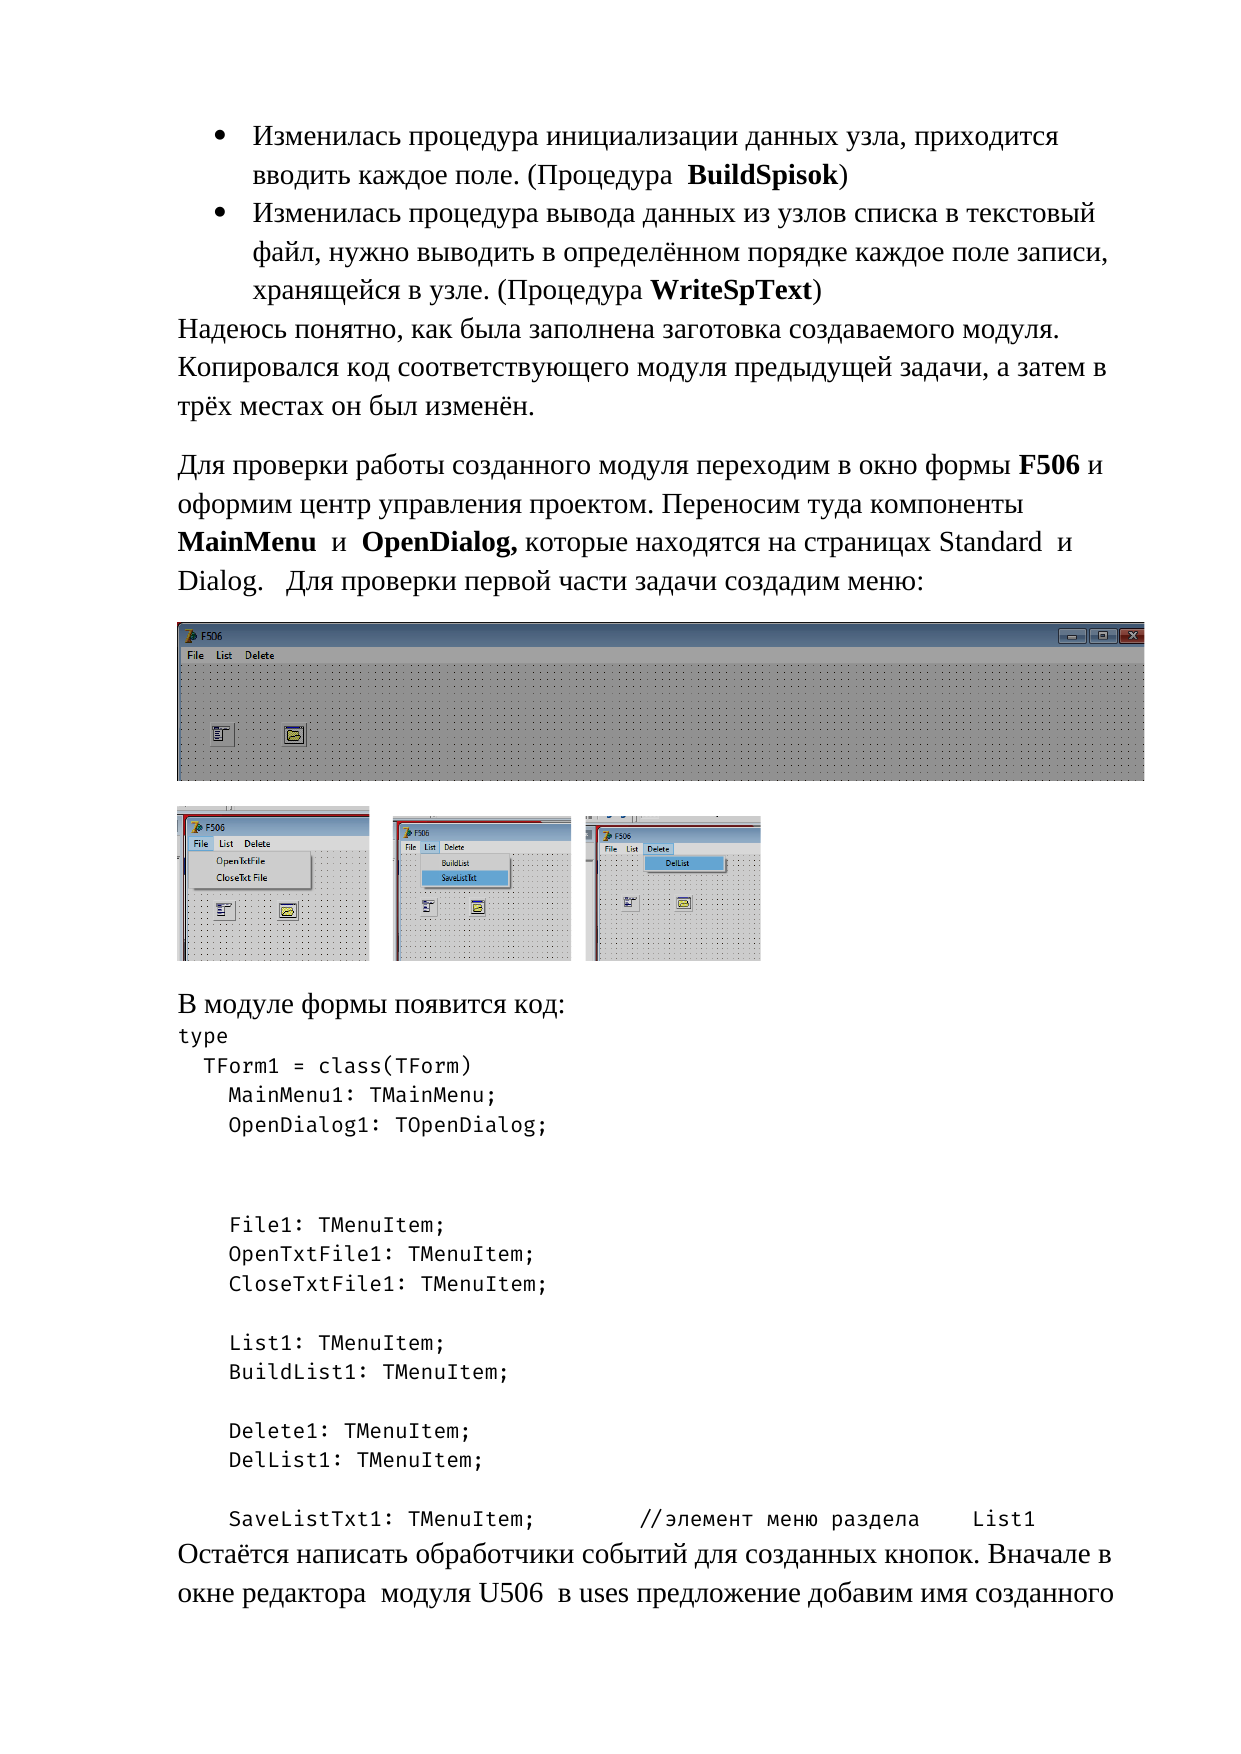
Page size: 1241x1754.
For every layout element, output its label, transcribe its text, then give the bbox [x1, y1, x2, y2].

text MainMenu1: TMainMenu; [177, 1083, 1152, 1109]
text OpenDialog1: TOpenDialog; [177, 1113, 1152, 1138]
list Изменилась процедура инициализации данных узла, приходится вводить каждое поле. (Процедура BuildSpisok) [215, 118, 1152, 190]
text type [177, 1024, 1152, 1050]
picture [585, 816, 761, 961]
list Изменилась процедура вывода данных из узлов списка в текстовый файл, нужно выводить в определённом порядке каждое поле записи, хранящейся в узле. (Процедура WriteSpText) [215, 195, 1152, 306]
text Остаётся написать обработчики событий для созданных кнопок. Вначале в окне редактора модуля U506 в uses предложение добавим имя созданного [177, 1536, 1152, 1608]
text Для проверки работы созданного модуля переходим в окно формы F506 и [177, 447, 1152, 481]
text SaveListTxt1: TMenuItem; //элемент меню раздела List1 [177, 1507, 1152, 1532]
text File1: TMenuItem; [177, 1213, 1152, 1239]
text CloseTxtFile1: TMenuItem; [177, 1272, 1152, 1297]
picture [392, 816, 572, 961]
text List1: TMenuItem; [177, 1331, 1152, 1356]
text BuildList1: TMenuItem; [177, 1360, 1152, 1386]
text TForm1 = class(TForm) [177, 1054, 1152, 1079]
text Надеюсь понятно, как была заполнена заготовка создаваемого модуля. Копировался код соответствующего модуля предыдущей задачи, а затем в трёх местах он был изменён. [177, 311, 1152, 422]
text DelList1: TMenuItem; [177, 1448, 1152, 1474]
text Delete1: TMenuItem; [177, 1419, 1152, 1444]
text В модуле формы появится код: [177, 986, 1152, 1019]
picture [177, 622, 1145, 781]
text оформим центр управления проектом. Переносим туда компоненты MainMenu и OpenDialog, которые находятся на страницах Standard и Dialog. Для проверки первой части задачи создадим меню: [177, 486, 1152, 597]
text OpenTxtFile1: TMenuItem; [177, 1242, 1152, 1268]
picture [177, 806, 370, 961]
